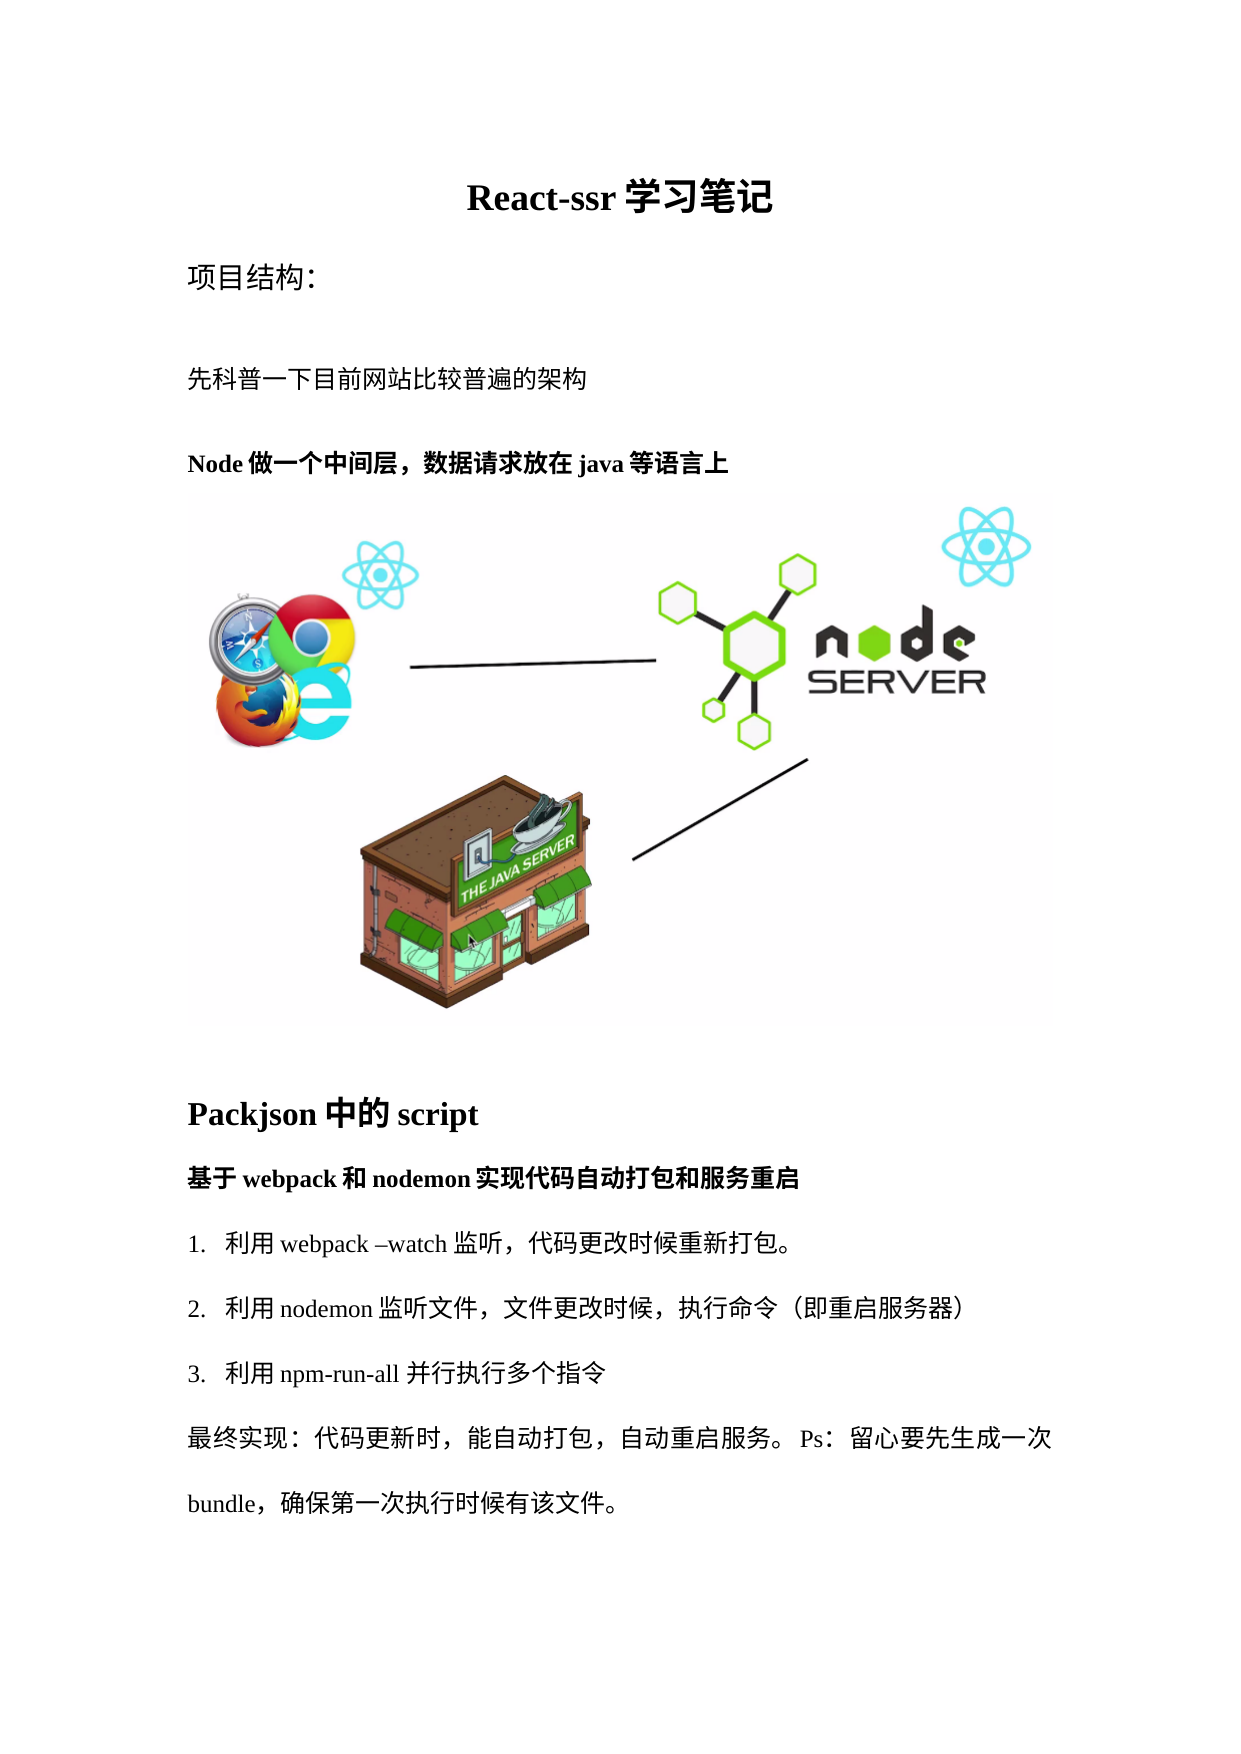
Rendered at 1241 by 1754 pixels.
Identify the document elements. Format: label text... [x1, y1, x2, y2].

text React-ssr学习笔记 [187, 162, 1053, 227]
list 利用webpack –watch 监听，代码更改时候重新打包。 [187, 1209, 1053, 1274]
list 利用npm-run-all 并行执行多个指令 [187, 1339, 1053, 1404]
subtitle 项目结构： [187, 243, 1053, 308]
text Packjson中的script [187, 1079, 1053, 1144]
text Node做一个中间层，数据请求放在java等语言上 [187, 429, 1053, 493]
subtitle 先科普一下目前网站比较普遍的架构 [187, 346, 1053, 411]
text 最终实现：代码更新时，能自动打包，自动重启服务。Ps：留心要先生成一次bundle，确保第一次执行时候有该文件。 [187, 1404, 1053, 1534]
picture [187, 493, 1053, 1026]
list 利用nodemon监听文件，文件更改时候，执行命令（即重启服务器） [187, 1274, 1053, 1339]
text 基于webpack和nodemon实现代码自动打包和服务重启 [187, 1144, 1053, 1209]
